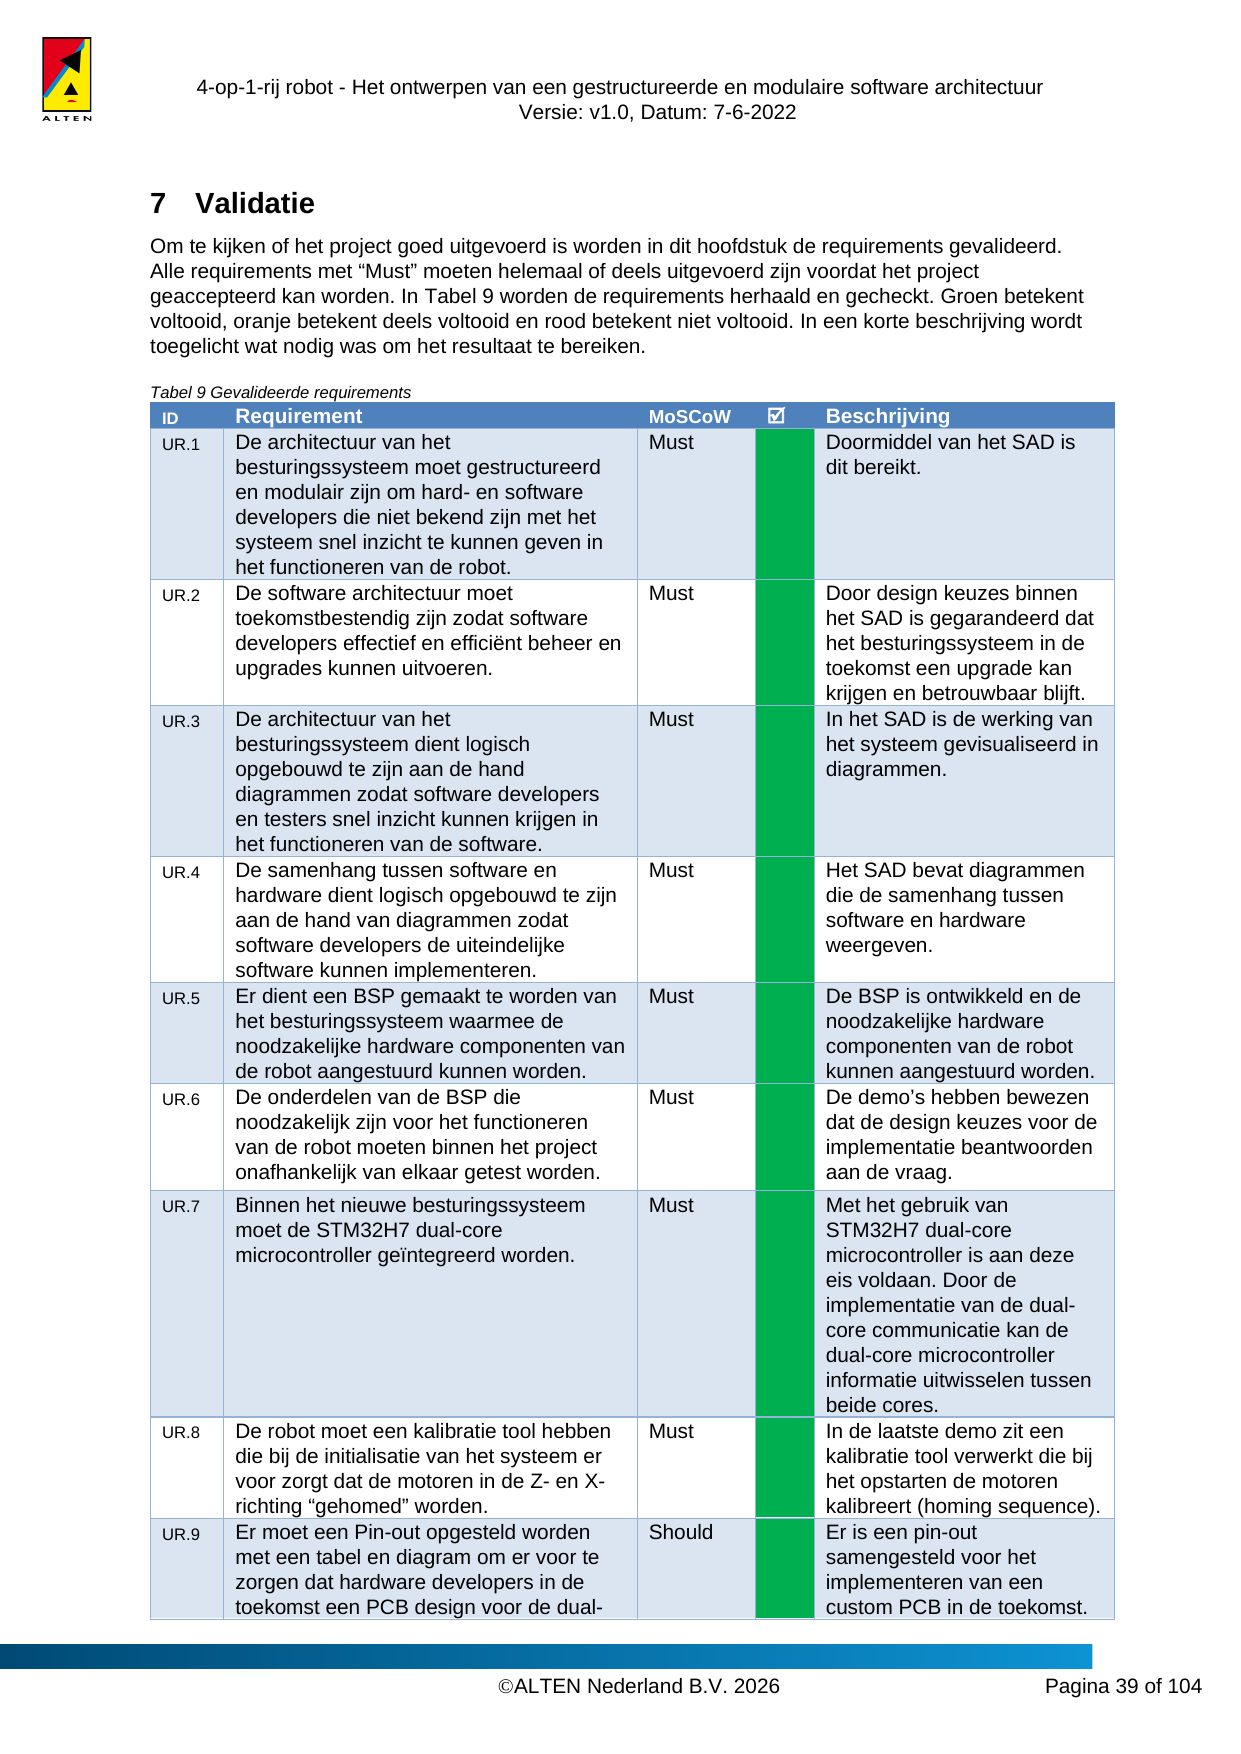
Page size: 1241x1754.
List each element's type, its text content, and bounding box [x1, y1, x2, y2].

table_cell Met het gebruik van STM32H7 dual-core microcontroller is aan deze eis voldaan. Door de implementatie van de dual-core communicatie kan de dual-core microcontroller informatie uitwisselen tussen beide cores. [815, 1191, 1114, 1416]
table_cell Er dient een BSP gemaakt te worden van het besturingssysteem waarmee de noodzakelijke hardware componenten van de robot aangestuurd kunnen worden. [224, 983, 637, 1083]
table_cell Binnen het nieuwe besturingssysteem moet de STM32H7 dual-core microcontroller geïntegreerd worden. [224, 1191, 637, 1416]
table_cell Must [638, 706, 755, 856]
table_cell [756, 1519, 814, 1618]
table_cell [756, 983, 814, 1083]
table_cell De BSP is ontwikkeld en de noodzakelijke hardware componenten van de robot kunnen aangestuurd worden. [815, 983, 1114, 1083]
picture [332, 1644, 337, 1668]
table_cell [224, 1519, 637, 1618]
table_header Beschrijving [815, 403, 1114, 428]
table_cell In de laatste demo zit een kalibratie tool verwerkt die bij het opstarten de motoren kalibreert (homing sequence). [815, 1418, 1114, 1517]
table_cell [151, 429, 223, 579]
table_cell [756, 1084, 814, 1190]
text Tabel 9 Gevalideerde requirements [150, 382, 1090, 402]
table_cell De architectuur van het besturingssysteem dient logisch opgebouwd te zijn aan de hand diagrammen zodat software developers en testers snel inzicht kunnen krijgen in het functioneren van de software. [224, 706, 637, 856]
table_cell De robot moet een kalibratie tool hebben die bij de initialisatie van het systeem er voor zorgt dat de motoren in de Z- en X-richting “gehomed” worden. [224, 1418, 637, 1517]
table_cell [756, 429, 814, 579]
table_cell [815, 1519, 1114, 1618]
table_cell Doormiddel van het SAD is dit bereikt. [815, 429, 1114, 579]
table_cell De samenhang tussen software en hardware dient logisch opgebouwd te zijn aan de hand van diagrammen zodat software developers de uiteindelijke software kunnen implementeren. [224, 857, 637, 982]
table_cell [756, 1418, 814, 1517]
table_cell De software architectuur moet toekomstbestendig zijn zodat software developers effectief en efficiënt beheer en upgrades kunnen uitvoeren. [224, 580, 637, 705]
table_cell De onderdelen van de BSP die noodzakelijk zijn voor het functioneren van de robot moeten binnen het project onafhankelijk van elkaar getest worden. [224, 1084, 637, 1190]
table_cell In het SAD is de werking van het systeem gevisualiseerd in diagrammen. [815, 706, 1114, 856]
table_cell [756, 857, 814, 982]
table_cell Must [638, 1084, 755, 1190]
table_cell Must [638, 429, 755, 579]
table_header ID [151, 403, 223, 428]
table_cell [756, 1191, 814, 1416]
table_cell Should [638, 1519, 755, 1618]
table_cell [151, 580, 223, 705]
text Om te kijken of het project goed uitgevoerd is worden in dit hoofdstuk de requirements gevalideerd. Alle requirements met “Must” moeten helemaal of deels uitgevoerd zijn voordat het project geaccepteerd kan worden. In Tabel 9 worden de requirements herhaald en gecheckt. Groen betekent voltooid, oranje betekent deels voltooid en rood betekent niet voltooid. In een korte beschrijving wordt toegelicht wat nodig was om het resultaat te bereiken. [150, 232, 1090, 357]
table_header [756, 403, 814, 428]
table_cell [151, 1191, 223, 1416]
table_cell Must [638, 1191, 755, 1416]
table_cell [151, 1418, 223, 1517]
table_cell [151, 1519, 223, 1618]
table_cell Door design keuzes binnen het SAD is gegarandeerd dat het besturingssysteem in de toekomst een upgrade kan krijgen en betrouwbaar blijft. [815, 580, 1114, 705]
table_cell [756, 706, 814, 856]
table_cell De demo’s hebben bewezen dat de design keuzes voor de implementatie beantwoorden aan de vraag. [815, 1084, 1114, 1190]
table_cell [151, 857, 223, 982]
table_header MoSCoW [638, 403, 755, 428]
subtitle Validatie [150, 186, 1090, 220]
table_cell [151, 983, 223, 1083]
table_header Requirement [224, 403, 637, 428]
table_cell Must [638, 580, 755, 705]
table_cell [151, 706, 223, 856]
table_cell Het SAD bevat diagrammen die de samenhang tussen software en hardware weergeven. [815, 857, 1114, 982]
table_cell Must [638, 983, 755, 1083]
table_cell De architectuur van het besturingssysteem moet gestructureerd en modulair zijn om hard- en software developers die niet bekend zijn met het systeem snel inzicht te kunnen geven in het functioneren van de robot. [224, 429, 637, 579]
table_cell Must [638, 857, 755, 982]
table_cell [151, 1084, 223, 1190]
table_cell Must [638, 1418, 755, 1517]
picture [42, 37, 92, 121]
table_cell [756, 580, 814, 705]
